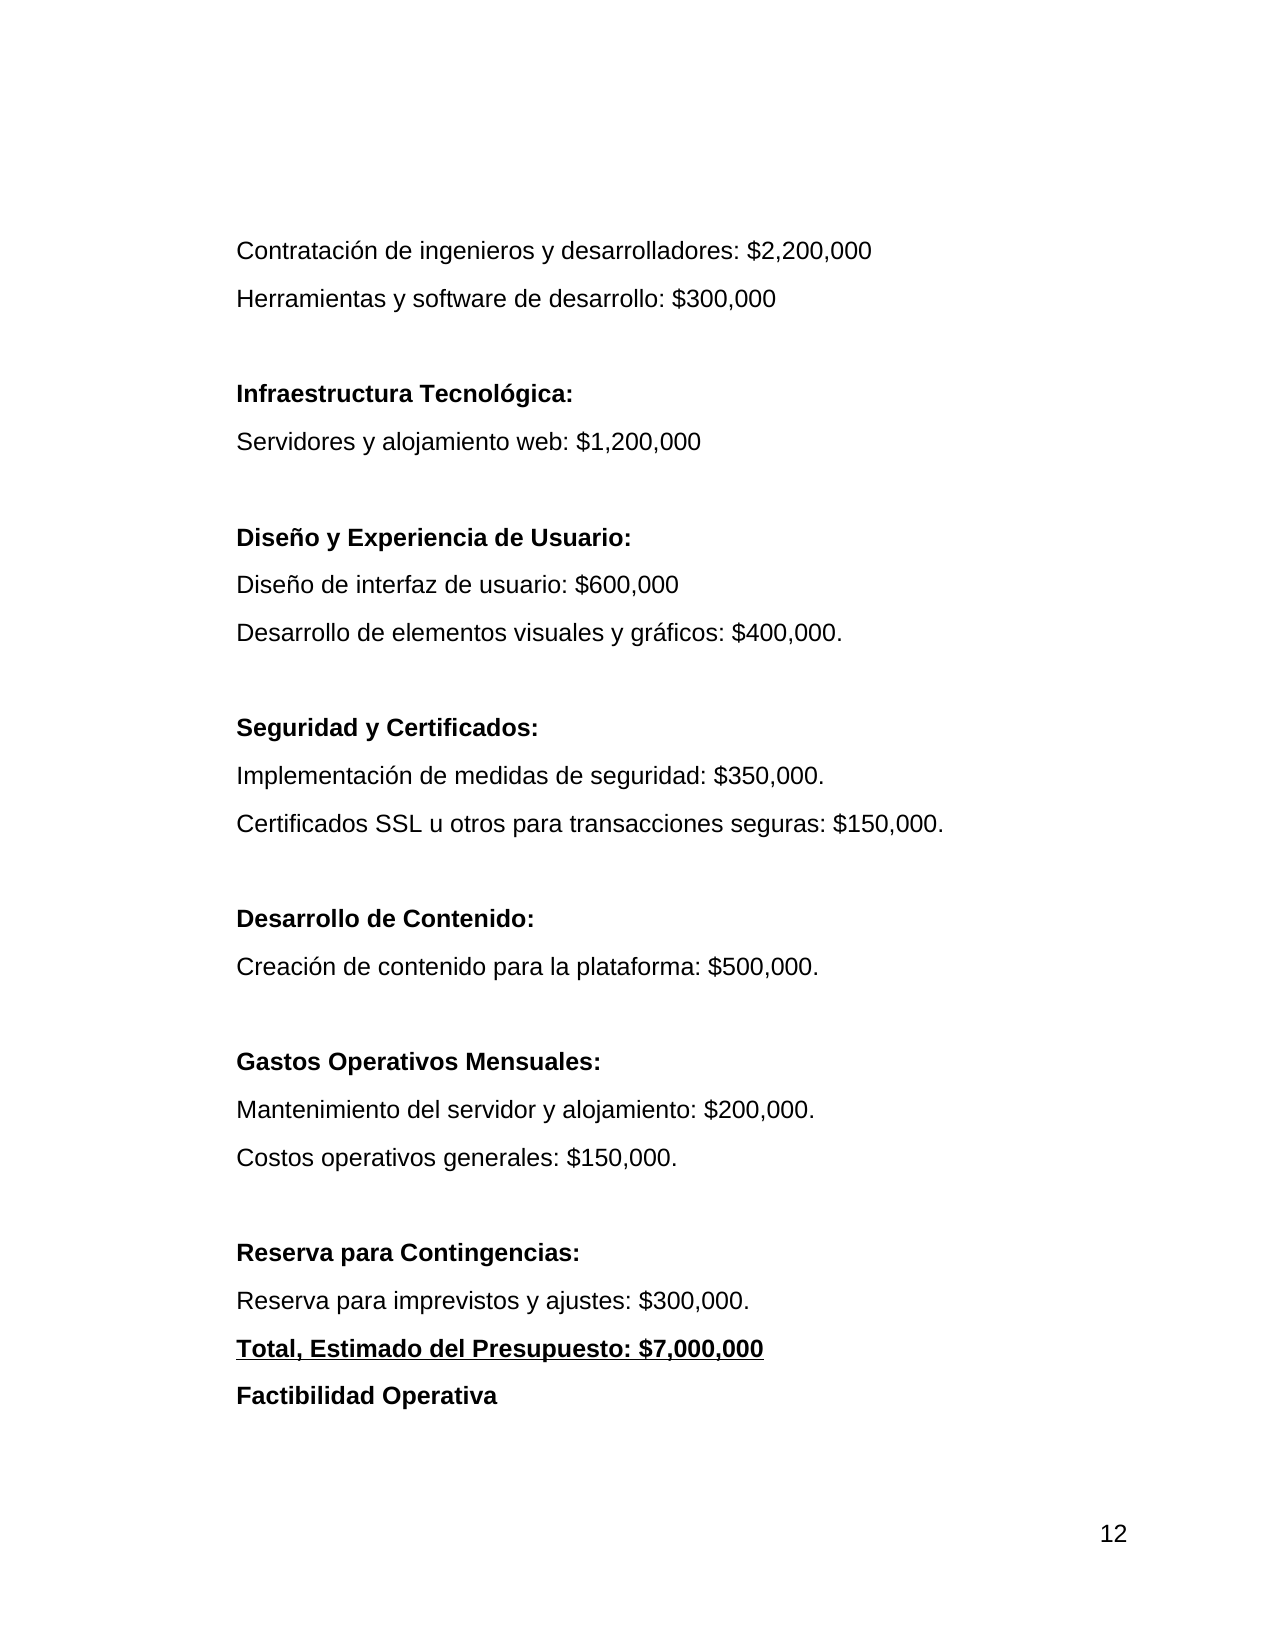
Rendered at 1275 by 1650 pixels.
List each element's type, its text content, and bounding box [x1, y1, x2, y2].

text Certificados SSL u otros para transacciones seguras: $150,000. [236, 809, 1127, 837]
text Herramientas y software de desarrollo: $300,000 [236, 284, 1127, 313]
text Desarrollo de Contenido: [236, 904, 1127, 933]
text Costos operativos generales: $150,000. [236, 1143, 1127, 1171]
subtitle Factibilidad Operativa [236, 1381, 1127, 1410]
text Mantenimiento del servidor y alojamiento: $200,000. [236, 1095, 1127, 1124]
text Desarrollo de elementos visuales y gráficos: $400,000. [236, 618, 1127, 647]
text Creación de contenido para la plataforma: $500,000. [236, 952, 1127, 981]
text Total, Estimado del Presupuesto: $7,000,000 [236, 1333, 1127, 1362]
text Reserva para imprevistos y ajustes: $300,000. [236, 1286, 1127, 1314]
text Gastos Operativos Mensuales: [236, 1047, 1127, 1076]
text Servidores y alojamiento web: $1,200,000 [236, 427, 1127, 456]
text Infraestructura Tecnológica: [236, 379, 1127, 408]
text Diseño de interfaz de usuario: $600,000 [236, 570, 1127, 599]
text Diseño y Experiencia de Usuario: [236, 522, 1127, 551]
text Implementación de medidas de seguridad: $350,000. [236, 761, 1127, 790]
text Contratación de ingenieros y desarrolladores: $2,200,000 [236, 236, 1127, 265]
text Seguridad y Certificados: [236, 713, 1127, 742]
text Reserva para Contingencias: [236, 1238, 1127, 1267]
